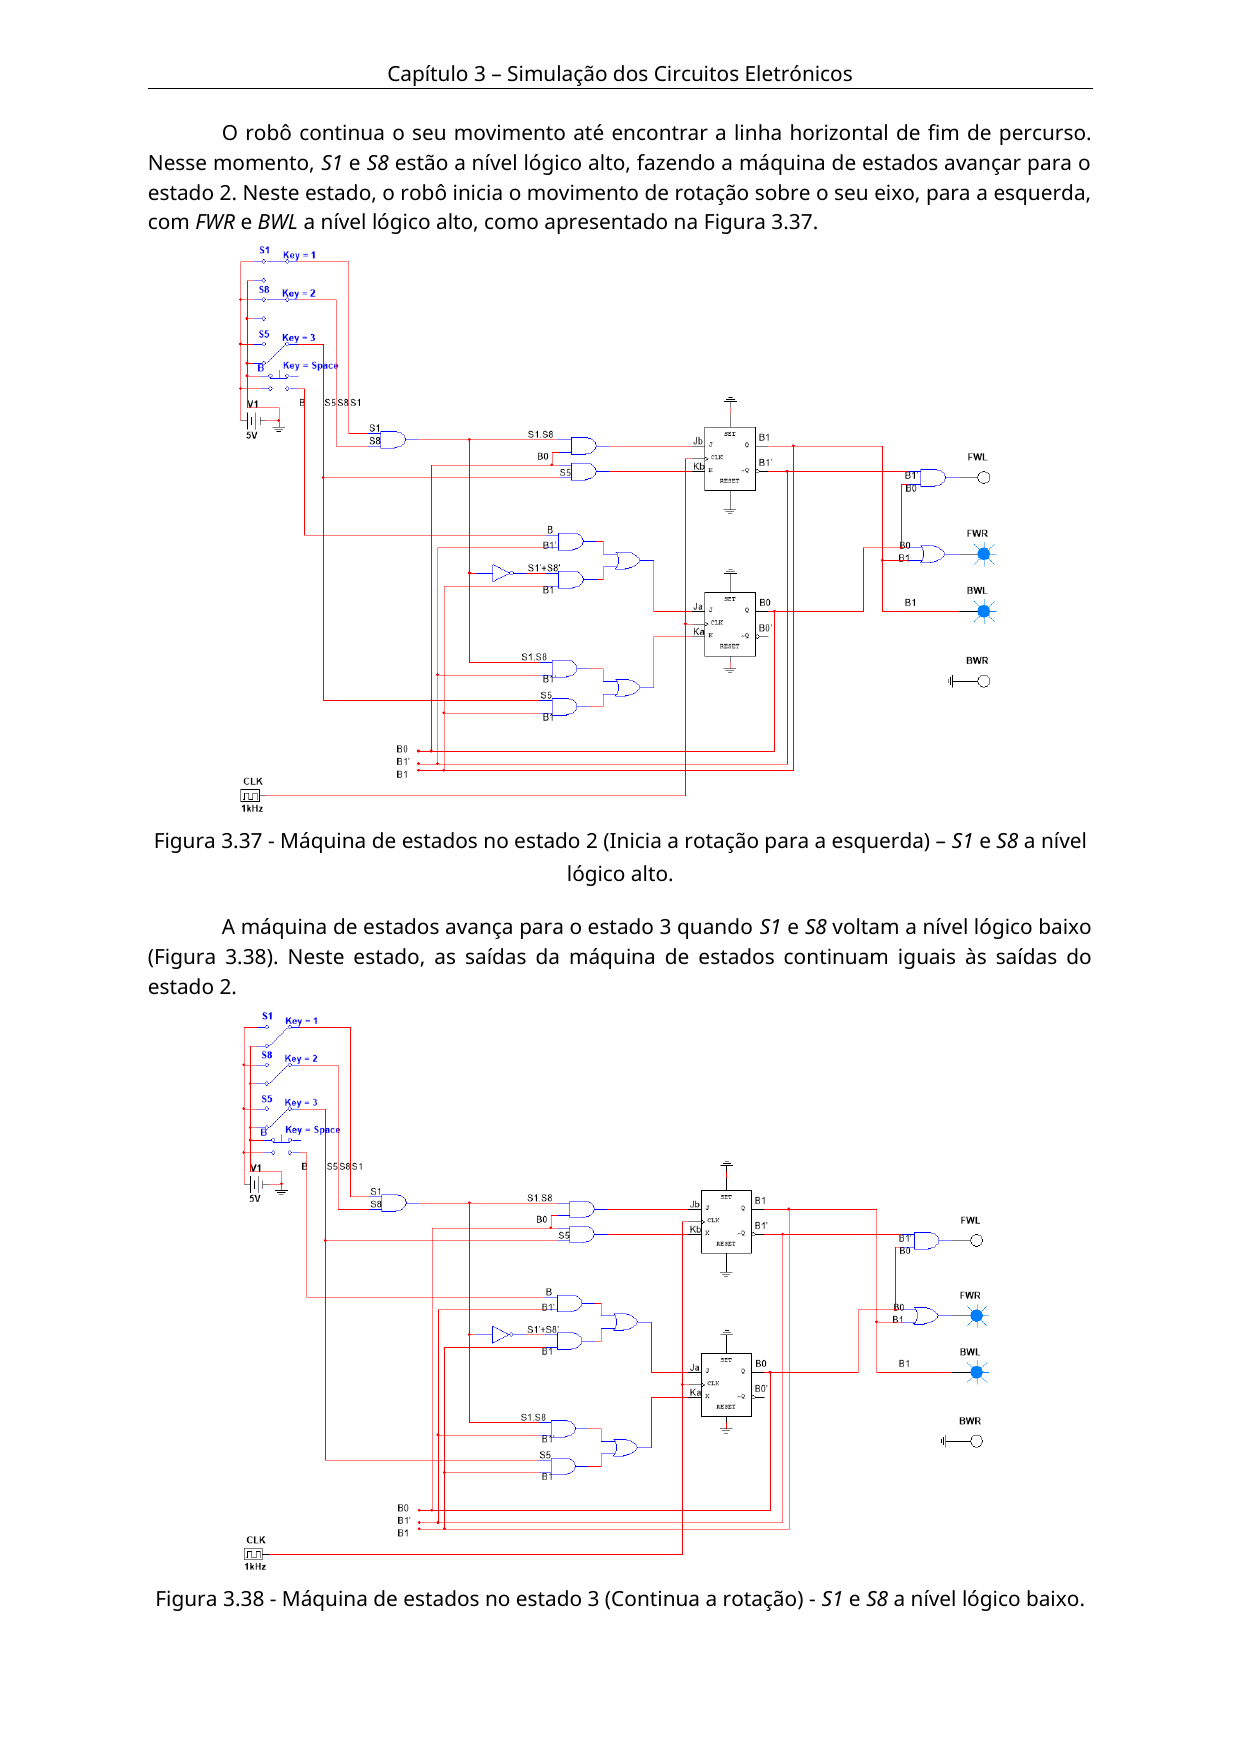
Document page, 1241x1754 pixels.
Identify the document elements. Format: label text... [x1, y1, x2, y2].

picture [224, 237, 1016, 827]
text Figura . - Máquina de estados no estado 2 (Inicia a rotação para a esquerda) – S1 e S8 a nível lógico alto. [148, 826, 1092, 887]
text Figura . - Máquina de estados no estado 3 (Continua a rotação) - S1 e S8 a nível lógico baixo. [148, 1584, 1092, 1613]
picture [224, 1001, 1016, 1585]
